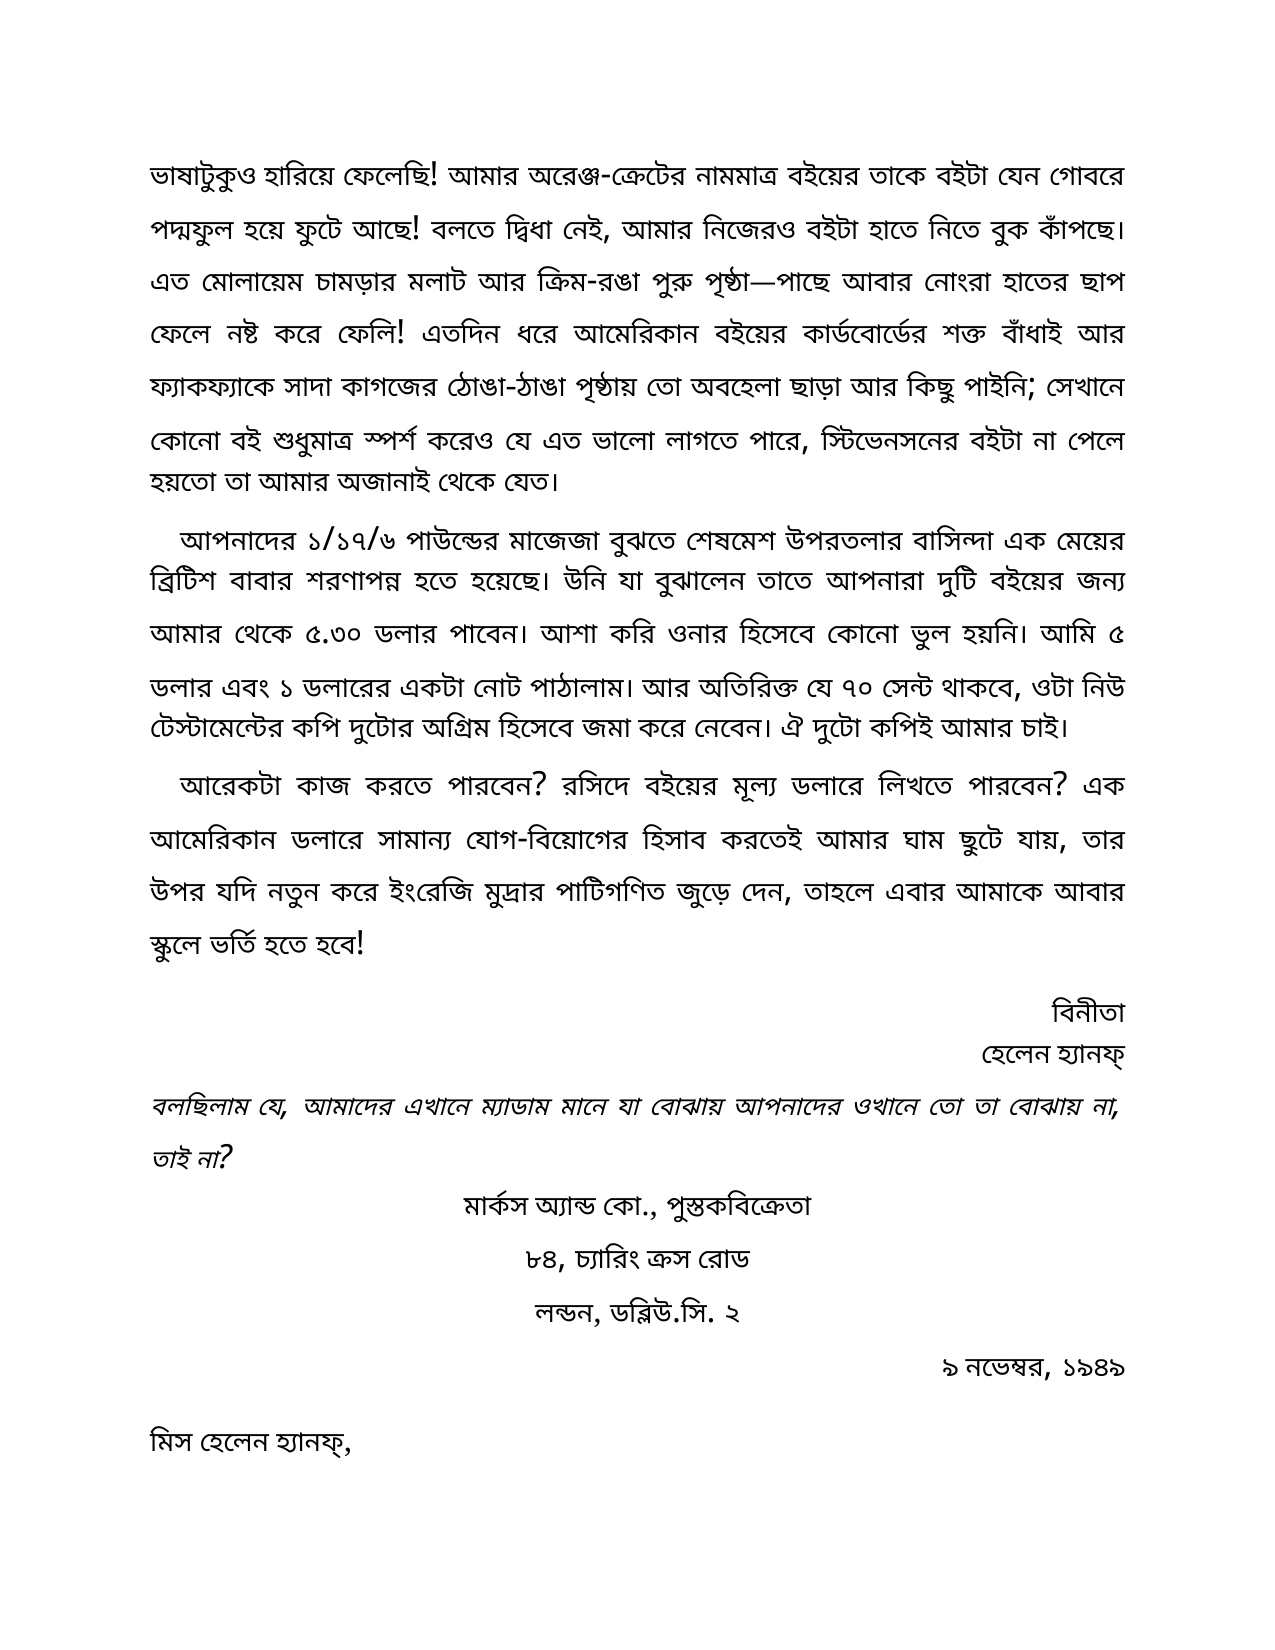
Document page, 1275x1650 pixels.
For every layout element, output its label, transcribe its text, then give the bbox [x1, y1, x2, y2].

text আপনাদের ১/১৭/৬ পাউন্ডের মাজেজা বুঝতে শেষমেশ উপরতলার বাসিন্দা এক মেয়ের ব্রিটিশ বাবার শরণাপন্ন হতে হয়েছে। উনি যা বুঝালেন তাতে আপনারা দুটি বইয়ের জন্য আমার থেকে ৫.৩০ ডলার পাবেন। আশা করি ওনার হিসেবে কোনো ভুল হয়নি। আমি ৫ ডলার এবং ১ ডলারের একটা নোট পাঠালাম। আর অতিরিক্ত যে ৭০ সেন্ট থাকবে, ওটা নিউ টেস্টামেন্টের কপি দুটোর অগ্রিম হিসেবে জমা করে নেবেন। ঐ দুটো কপিই আমার চাই। [150, 514, 1125, 748]
text ৮৪, চ্যারিং ক্রস রোড [150, 1233, 1125, 1280]
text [150, 150, 1125, 503]
text আরেকটা কাজ করতে পারবেন? রসিদে বইয়ের মূল্য ডলারে লিখতে পারবেন? এক আমেরিকান ডলারে সামান্য যোগ-বিয়োগের হিসাব করতেই আমার ঘাম ছুটে যায়, তার উপর যদি নতুন করে ইংরেজি মুদ্রার পাটিগণিত জুড়ে দেন, তাহলে এবার আমাকে আবার স্কুলে ভর্তি হতে হবে! [150, 760, 1125, 964]
text বিনীতা [150, 997, 1125, 1033]
text মিস হেলেন হ্যানফ্, [150, 1420, 1125, 1462]
text বলছিলাম যে, আমাদের এখানে ম্যাডাম মানে যা বোঝায় আপনাদের ওখানে তো তা বোঝায় না, তাই না? [150, 1080, 1125, 1178]
text লন্ডন, ডব্লিউ.সি. ২ [150, 1287, 1125, 1333]
text ৯ নভেম্বর, ১৯৪৯ [150, 1340, 1125, 1387]
text মার্কস অ্যান্ড কো., পুস্তকবিক্রেতা [150, 1185, 1125, 1227]
text হেলেন হ্যানফ্ [150, 1039, 1125, 1074]
